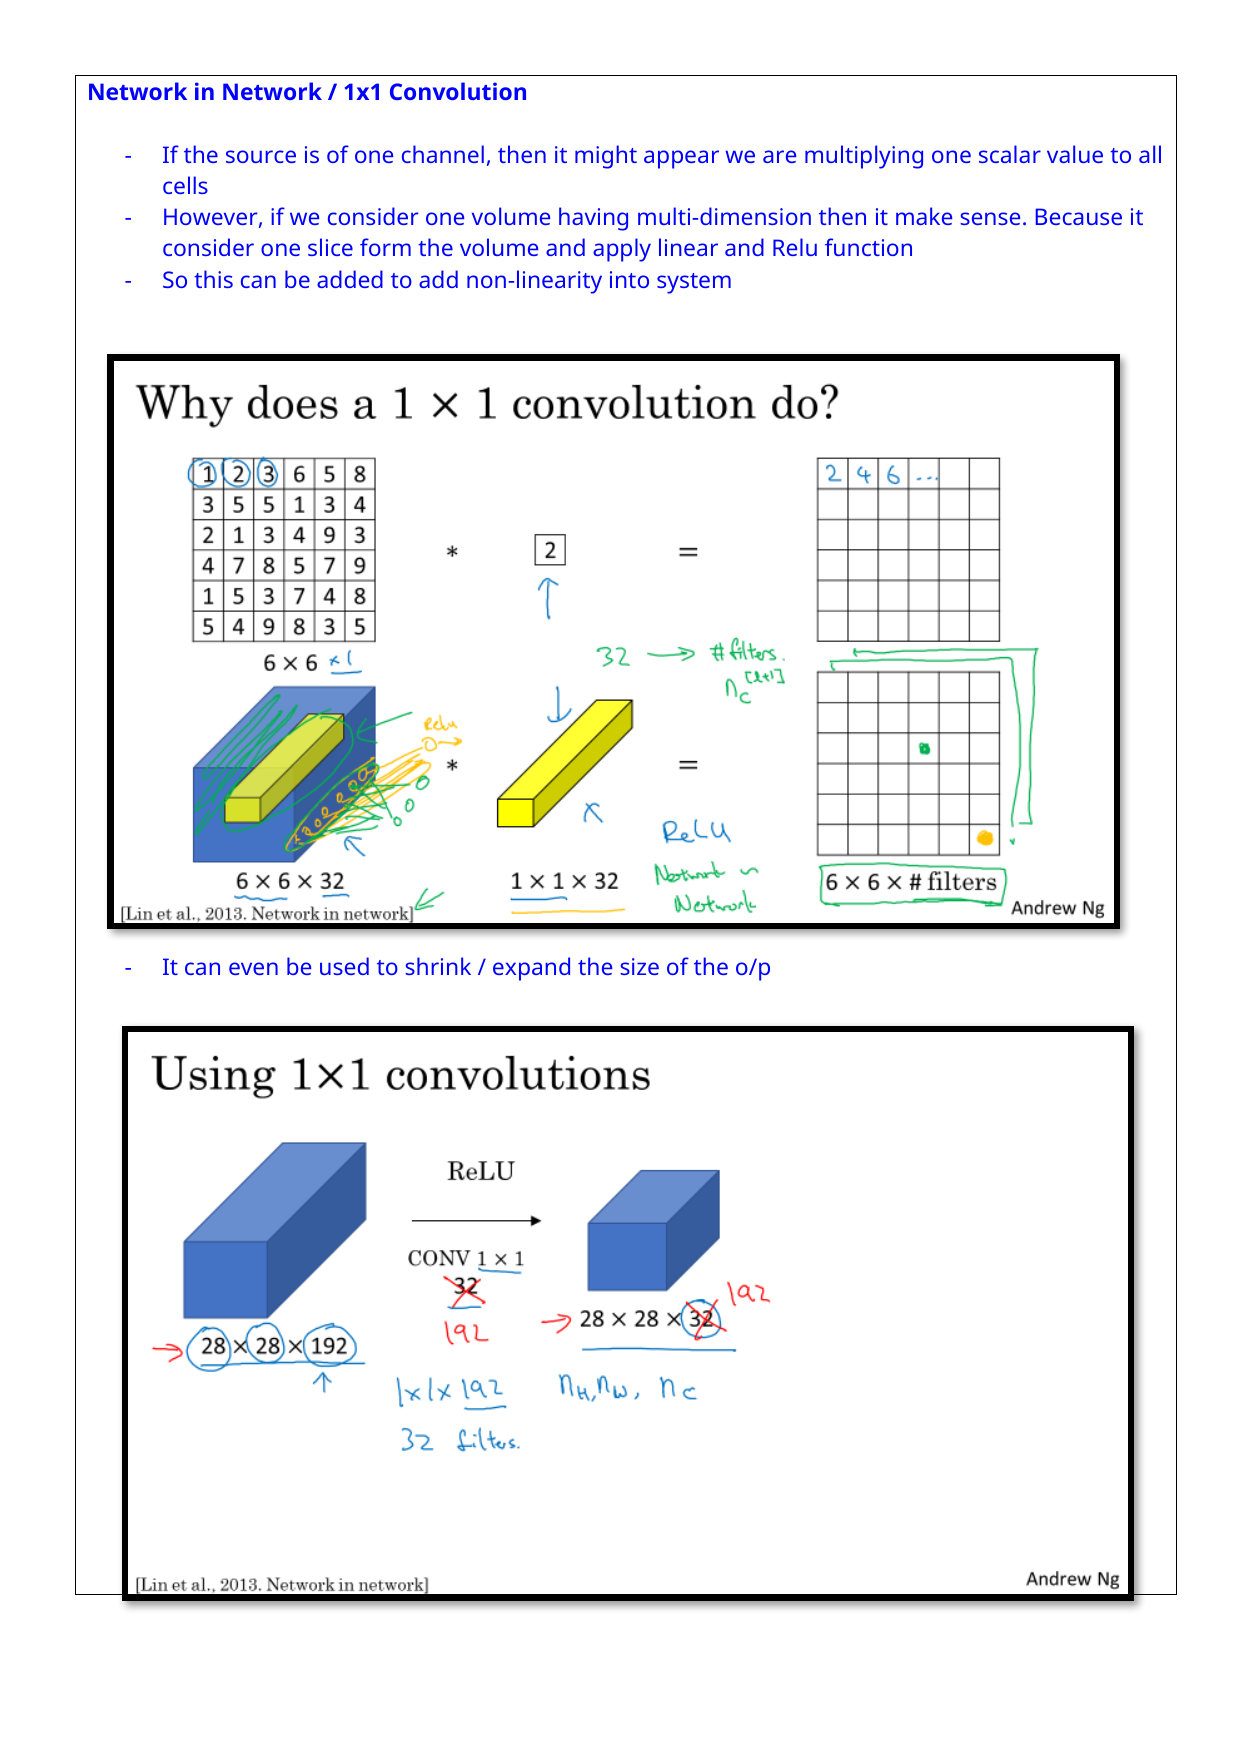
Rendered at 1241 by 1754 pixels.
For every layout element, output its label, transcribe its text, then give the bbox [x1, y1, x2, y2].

picture [114, 361, 1114, 923]
table_cell Network in Network / 1x1 Convolution If the source is of one channel, then it might appear we are multiplying one scalar value to all cells However, if we consider one volume having multi-dimension then it make sense. Because it consider one slice form the volume and apply linear and Relu function So this can be added to add non-linearity into system It can even be used to shrink / expand the size of the o/p [76, 76, 1176, 1594]
picture [128, 1032, 1128, 1594]
